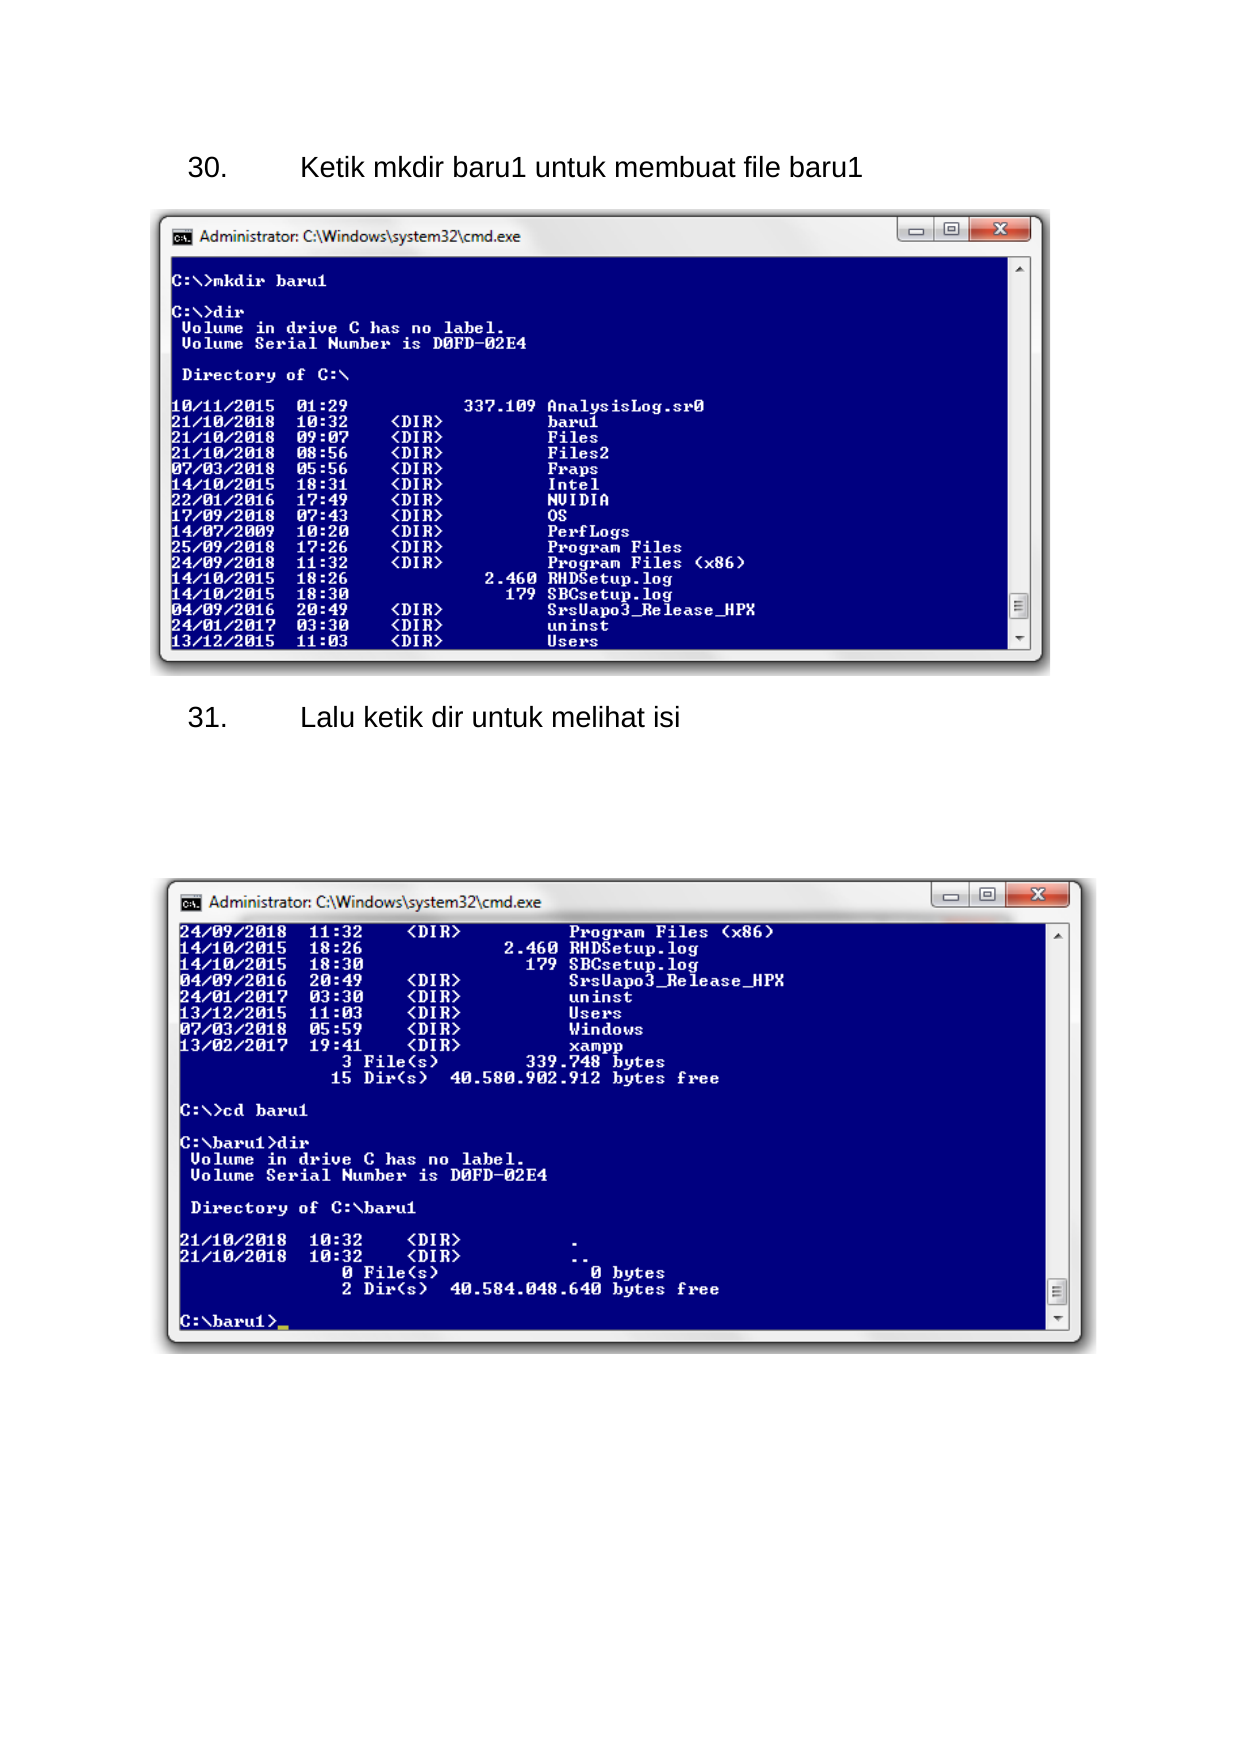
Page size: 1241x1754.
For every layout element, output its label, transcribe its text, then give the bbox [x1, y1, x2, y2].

picture [150, 209, 1050, 676]
list Ketik mkdir baru1 untuk membuat file baru1 [187, 150, 1090, 183]
list Lalu ketik dir untuk melihat isi [187, 700, 1090, 733]
picture [150, 878, 1097, 1354]
